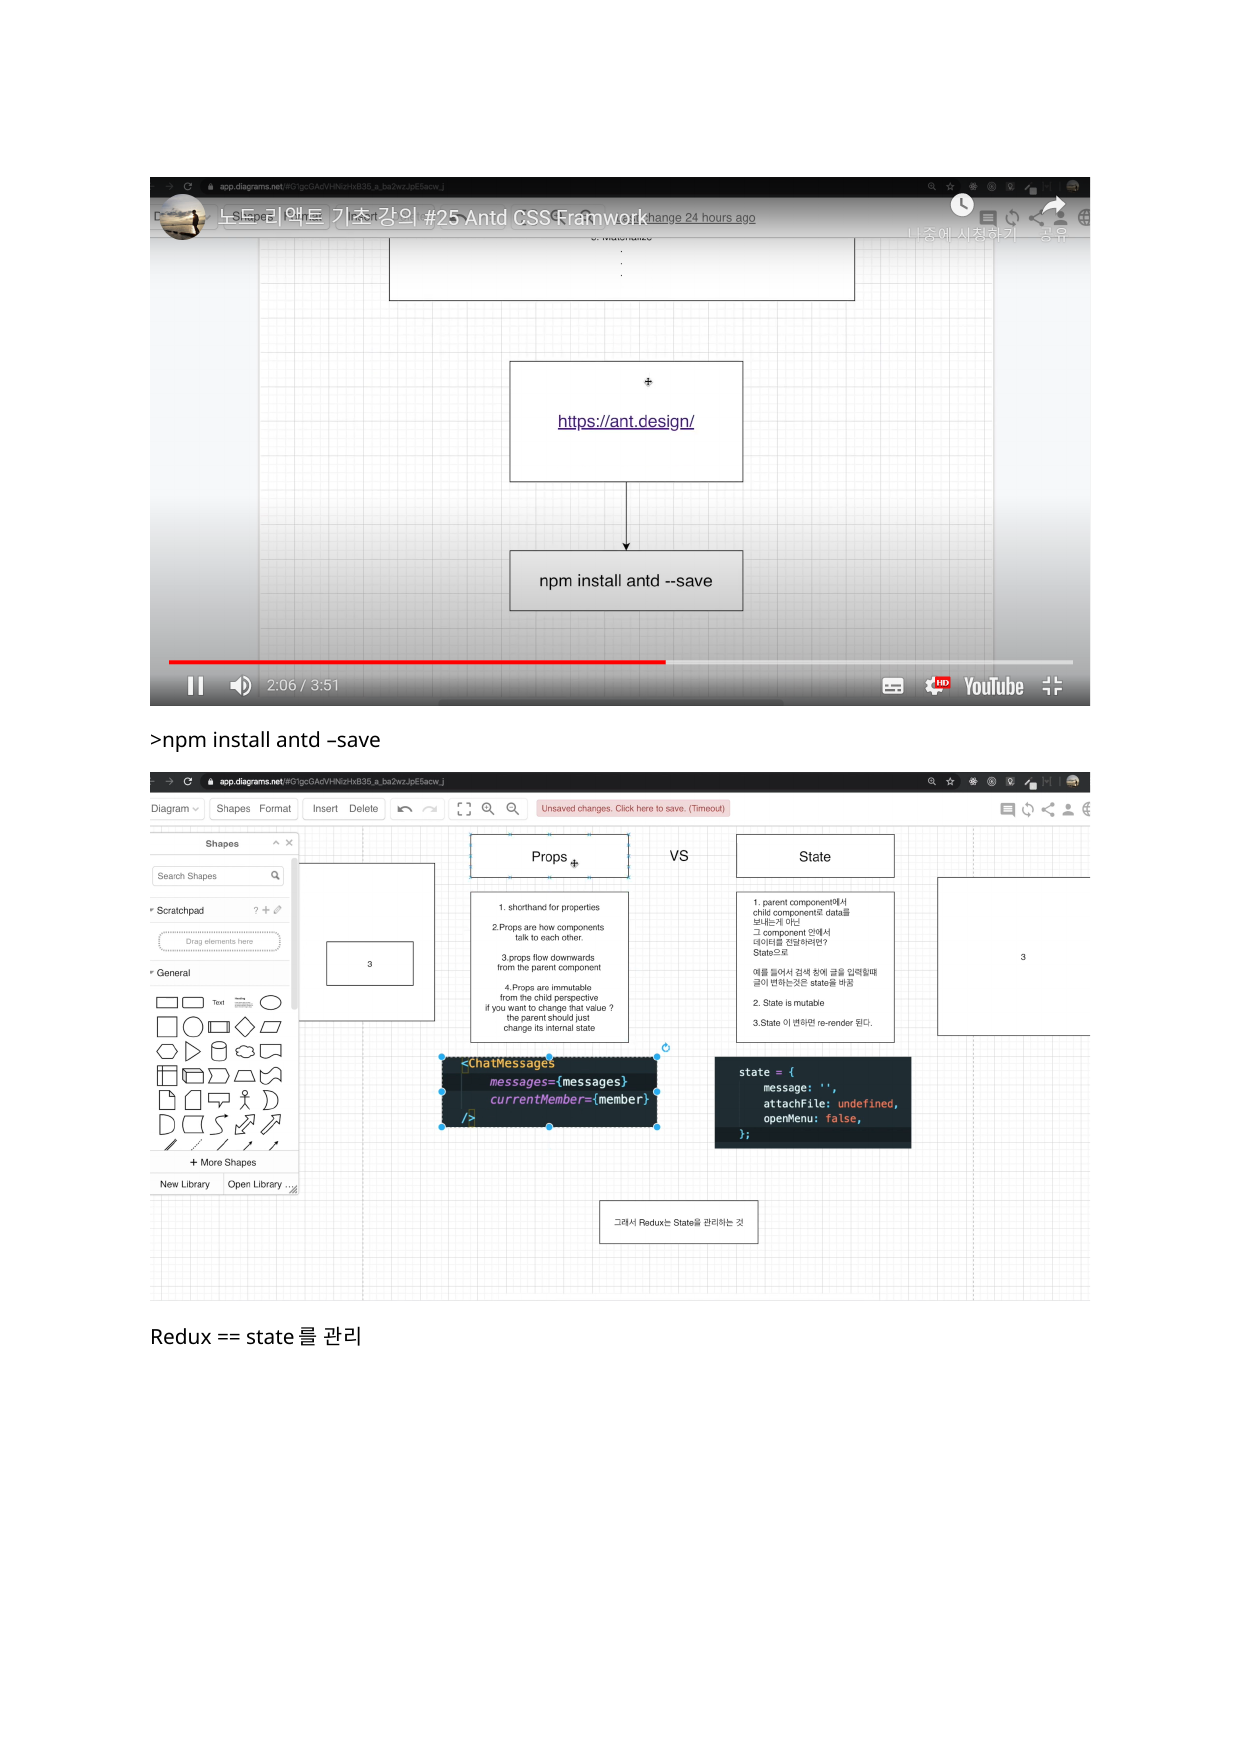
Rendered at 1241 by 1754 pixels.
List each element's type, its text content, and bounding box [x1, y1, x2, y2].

text >npm install antd –save [150, 725, 1090, 753]
text Redux == state를 관리 [150, 1320, 1090, 1350]
picture [150, 177, 1091, 706]
picture [150, 772, 1091, 1301]
